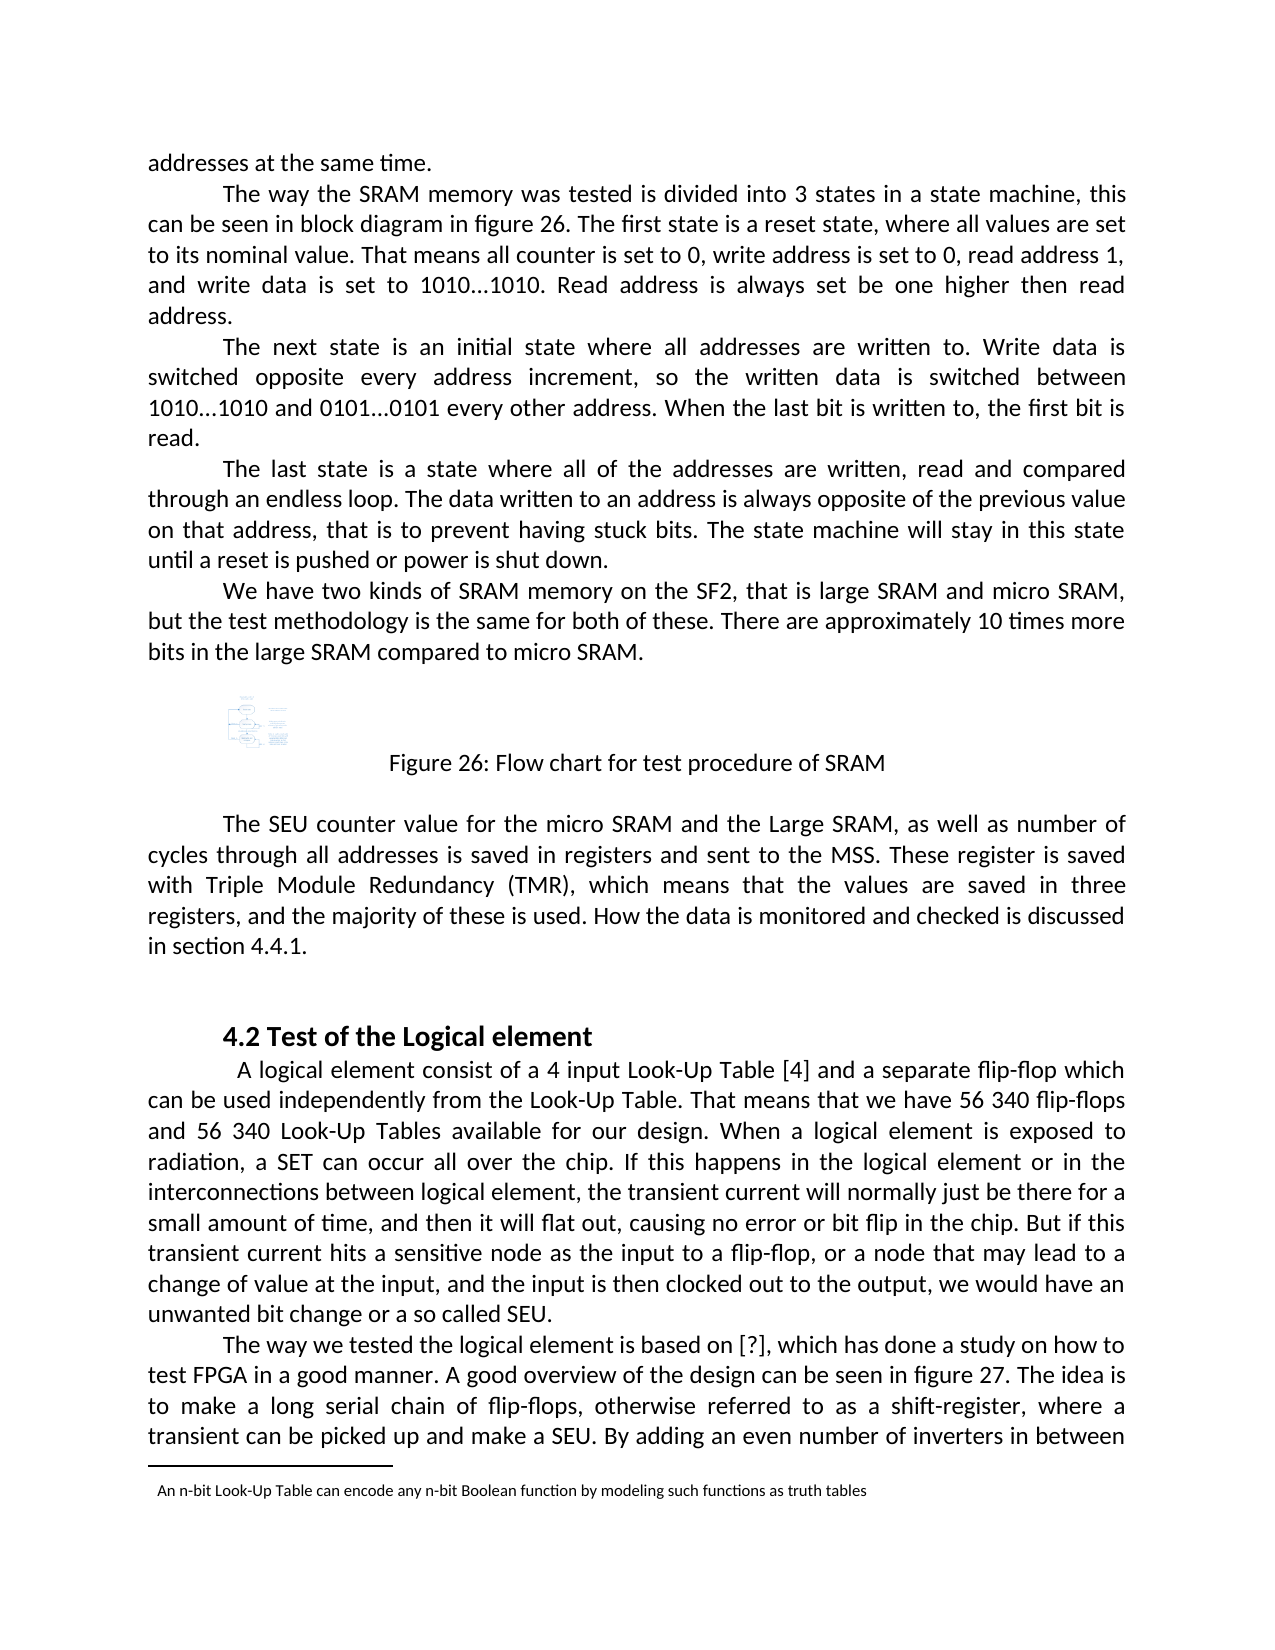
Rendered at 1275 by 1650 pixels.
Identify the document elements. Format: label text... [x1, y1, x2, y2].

subtitle 4.2 Test of the Logical element [148, 1018, 1127, 1054]
text The next state is an initial state where all addresses are written to. Write data is switched opposite every address increment, so the written data is switched between 1010...1010 and 0101...0101 every other address. When the last bit is written to, the first bit is read. [148, 331, 1127, 453]
text A logical element consist of a 4 input Look-Up Table [4] and a separate flip-flop which can be used independently from the Look-Up Table. That means that we have 56 340 flip-flops and 56 340 Look-Up Tables available for our design. When a logical element is exposed to radiation, a SET can occur all over the chip. If this happens in the logical element or in the interconnections between logical element, the transient current will normally just be there for a small amount of time, and then it will flat out, causing no error or bit flip in the chip. But if this transient current hits a sensitive node as the input to a flip-flop, or a node that may lead to a change of value at the input, and the input is then clocked out to the output, we would have an unwanted bit change or a so called SEU. [148, 1054, 1127, 1329]
text Figure 26: Flow chart for test procedure of SRAM [148, 747, 1127, 778]
text The SEU counter value for the micro SRAM and the Large SRAM, as well as number of cycles through all addresses is saved in registers and sent to the MSS. These register is saved with Triple Module Redundancy (TMR), which means that the values are saved in three registers, and the majority of these is used. How the data is monitored and checked is discussed in section 4.4.1. [148, 808, 1127, 961]
text We have two kinds of SRAM memory on the SF2, that is large SRAM and micro SRAM, but the test methodology is the same for both of these. There are approximately 10 times more bits in the large SRAM compared to micro SRAM. [148, 575, 1127, 666]
text The last state is a state where all of the addresses are written, read and compared through an endless loop. The data written to an address is always opposite of the previous value on that address, that is to prevent having stuck bits. The state machine will stay in this state until a reset is pushed or power is shut down. [148, 453, 1127, 575]
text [148, 148, 1127, 178]
text The way the SRAM memory was tested is divided into 3 states in a state machine, this can be seen in block diagram in figure 26. The first state is a reset state, where all values are set to its nominal value. That means all counter is set to 0, write address is set to 0, read address 1, and write data is set to 1010...1010. Read address is always set be one higher then read address. [148, 178, 1127, 331]
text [148, 1329, 1127, 1451]
picture [228, 695, 289, 748]
